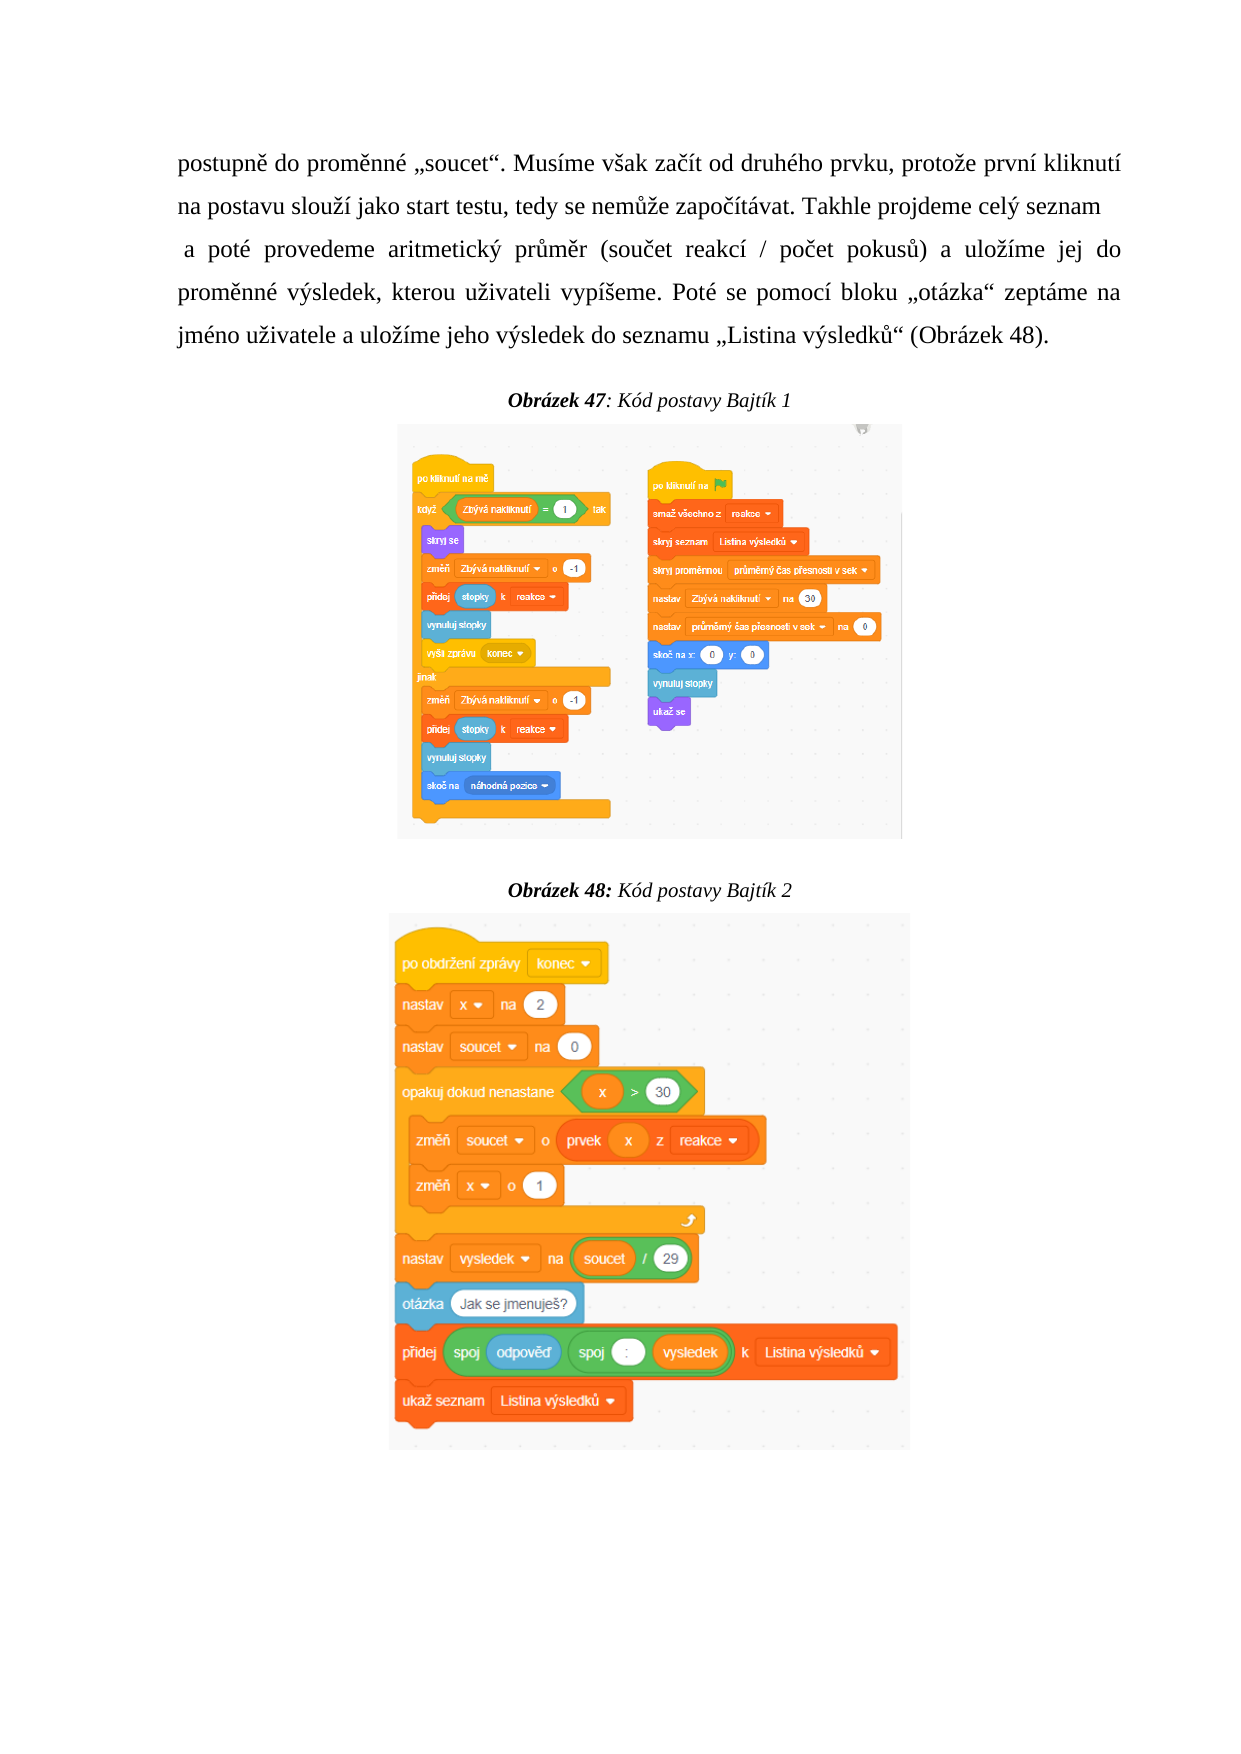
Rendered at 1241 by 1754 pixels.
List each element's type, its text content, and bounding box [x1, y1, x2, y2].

picture [397, 424, 903, 839]
picture [388, 913, 911, 1450]
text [177, 148, 1122, 219]
